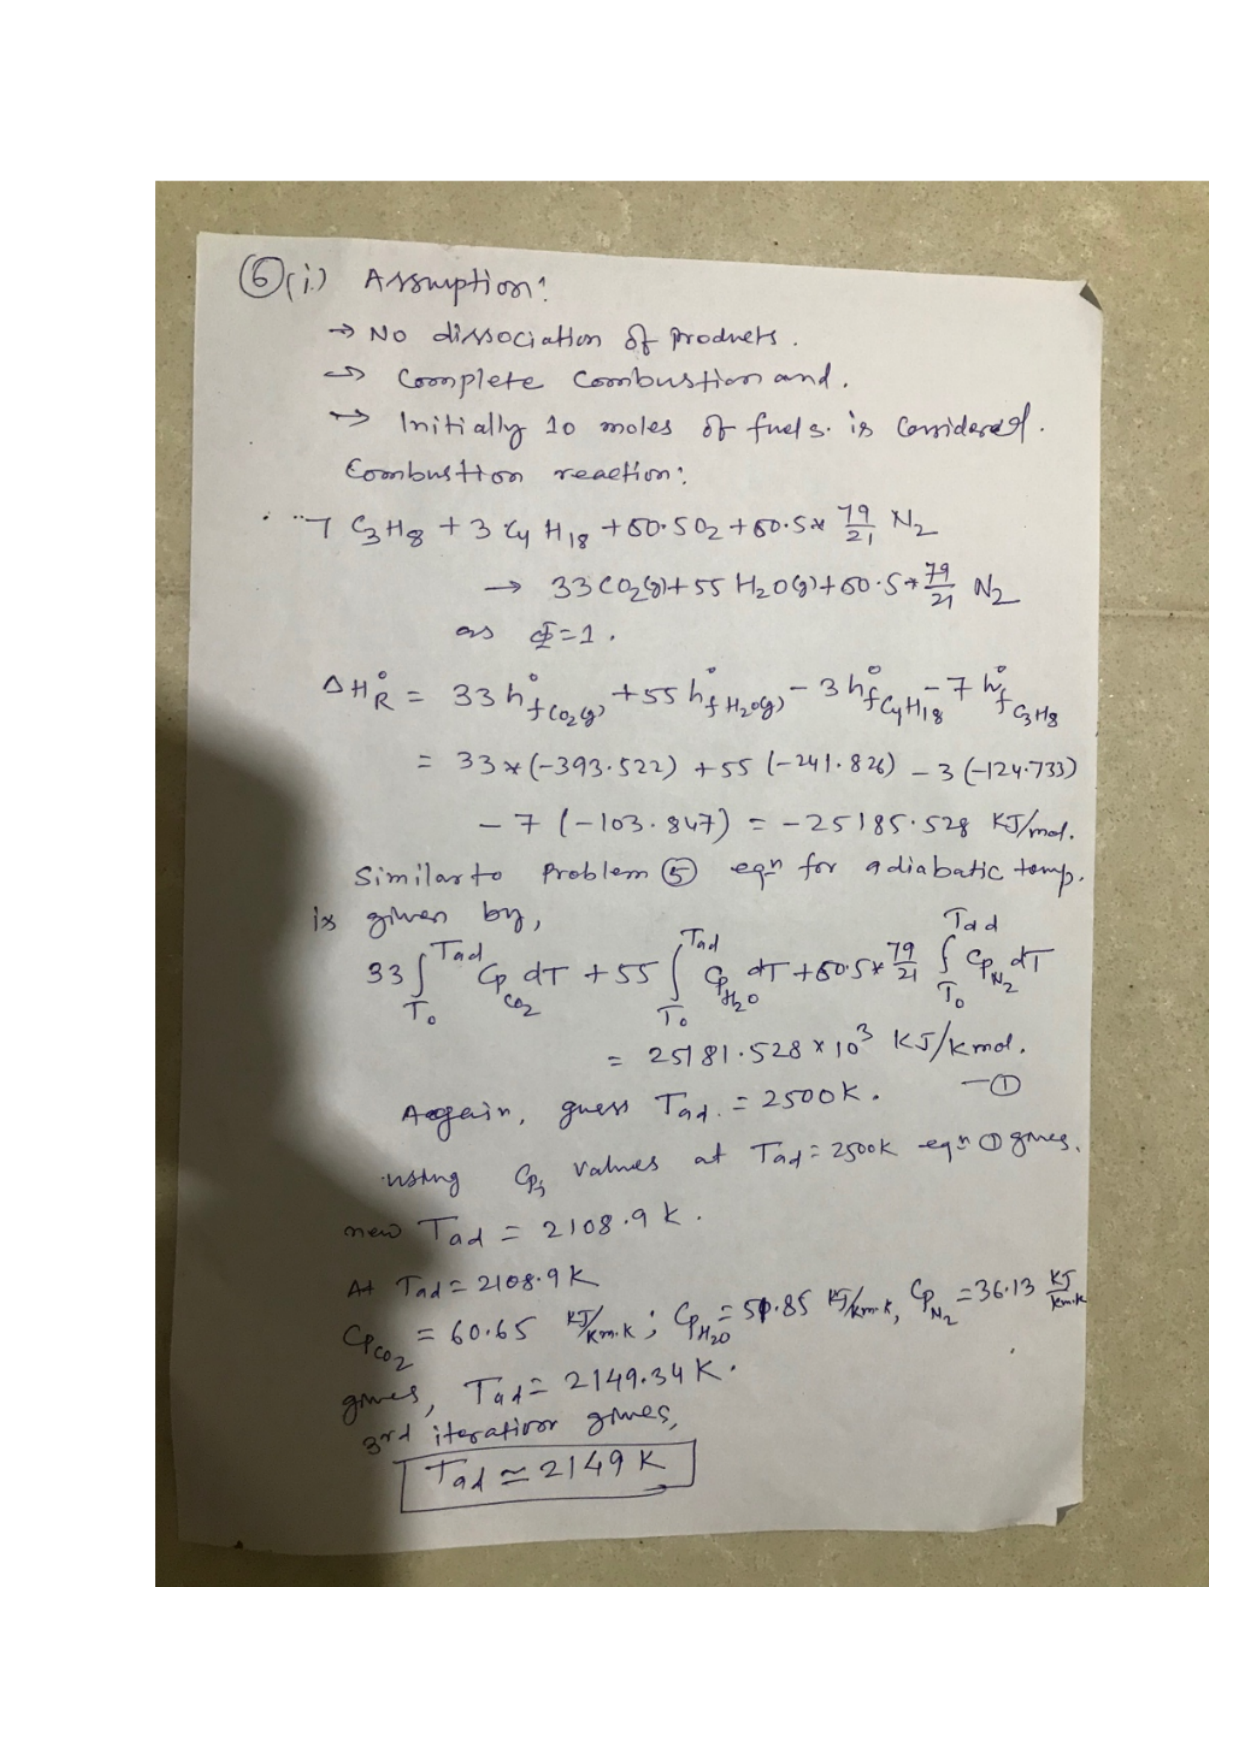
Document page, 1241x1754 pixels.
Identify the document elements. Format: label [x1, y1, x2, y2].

picture [156, 182, 1208, 1587]
